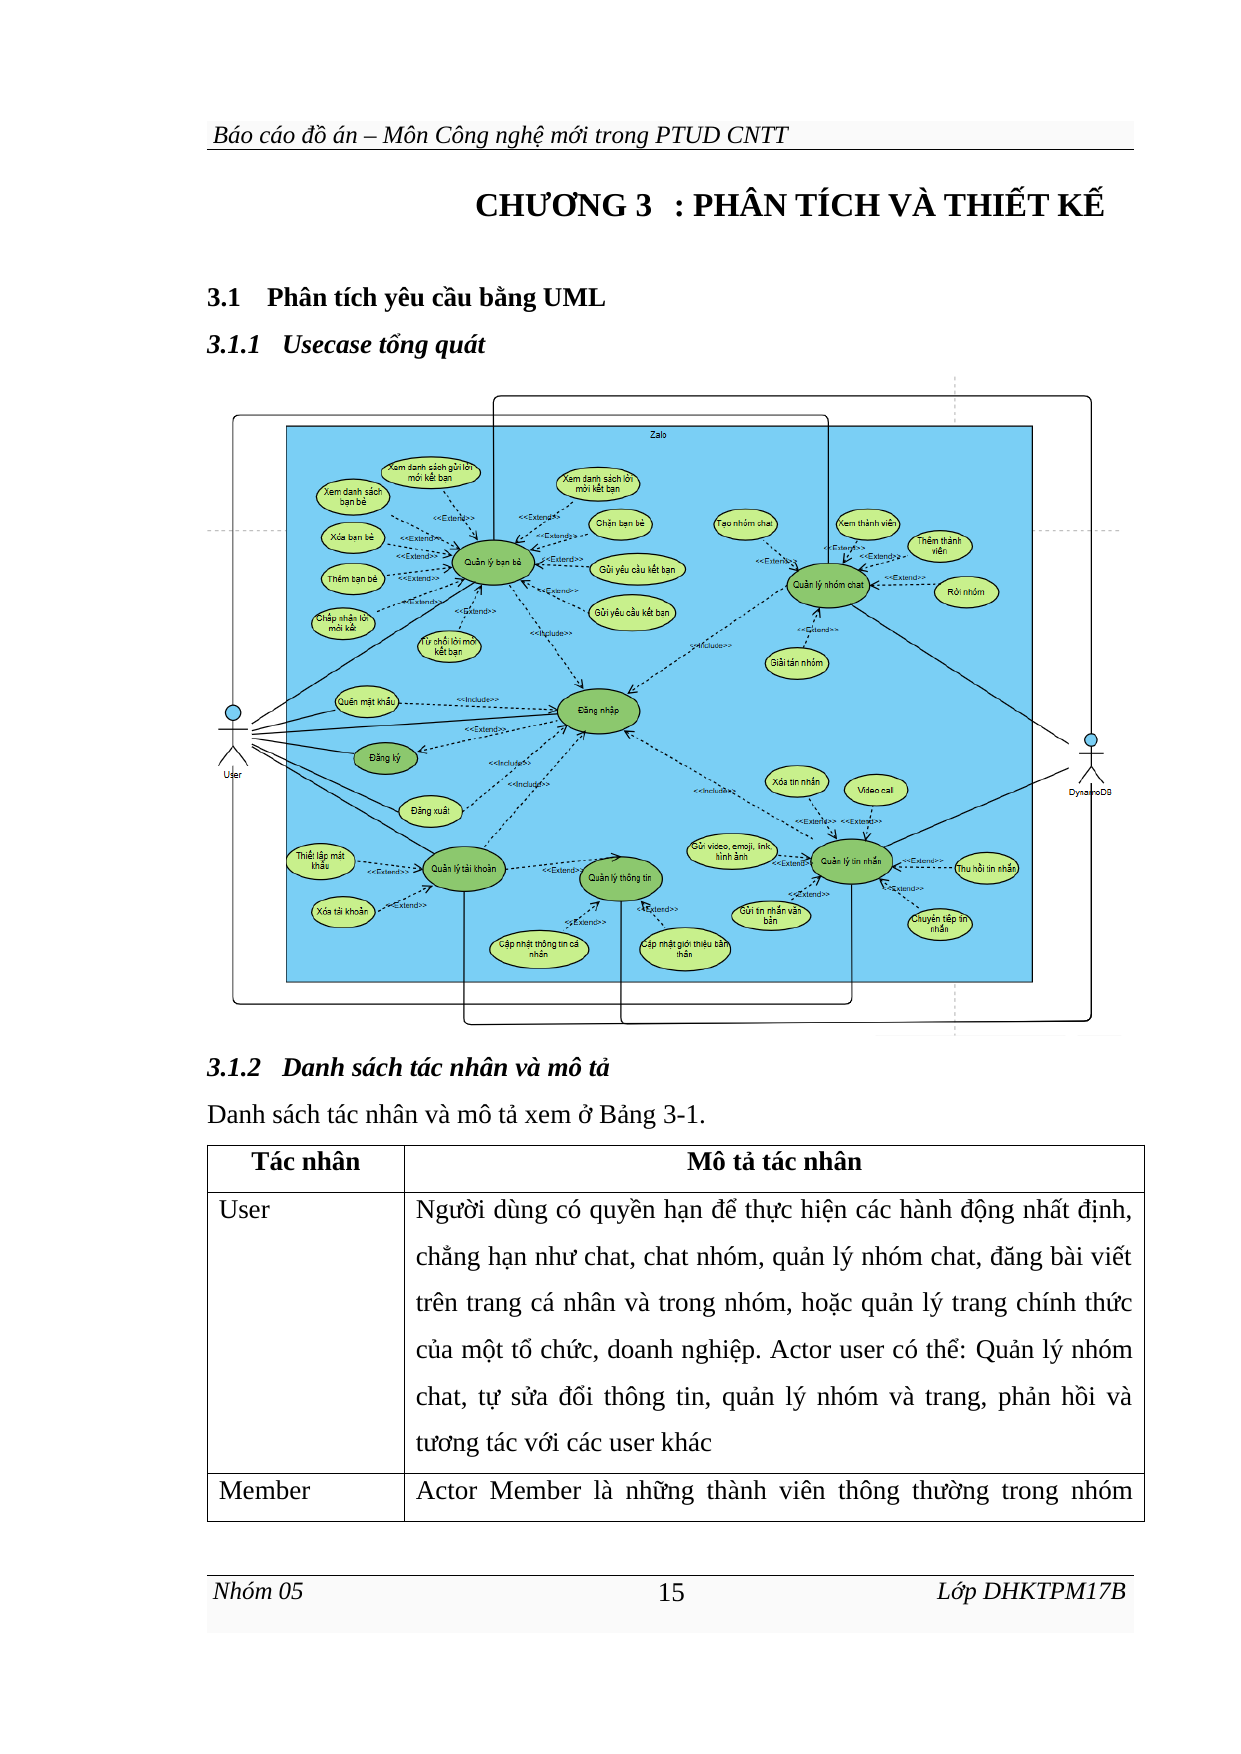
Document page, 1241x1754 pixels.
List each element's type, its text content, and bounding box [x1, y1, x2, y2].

table_header Tác nhân [208, 1146, 404, 1192]
subtitle Danh sách tác nhân và mô tả [207, 1051, 1122, 1082]
table_header Mô tả tác nhân [405, 1146, 1144, 1192]
picture [206, 374, 1122, 1036]
table_cell User [208, 1193, 404, 1473]
subtitle Phân tích yêu cầu bằng UML [207, 281, 1122, 312]
text Danh sách tác nhân và mô tả xem ở Bảng 3-1. [207, 1098, 1122, 1129]
table_cell Người dùng có quyền hạn để thực hiện các hành động nhất định, chẳng hạn như chat, chat nhóm, quản lý nhóm chat, đăng bài viết trên trang cá nhân và trong nhóm, hoặc quản lý trang chính thức của một tổ chức, doanh nghiệp. Actor user có thể: Quản lý nhóm chat, tự sửa đổi thông tin, quản lý nhóm và trang, phản hồi và tương tác với các user khác [405, 1193, 1144, 1473]
subtitle Usecase tổng quát [207, 328, 1122, 359]
subtitle : PHÂN TÍCH VÀ THIẾT KẾ [458, 185, 1122, 224]
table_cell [405, 1474, 1144, 1521]
table_cell Member [208, 1474, 404, 1521]
